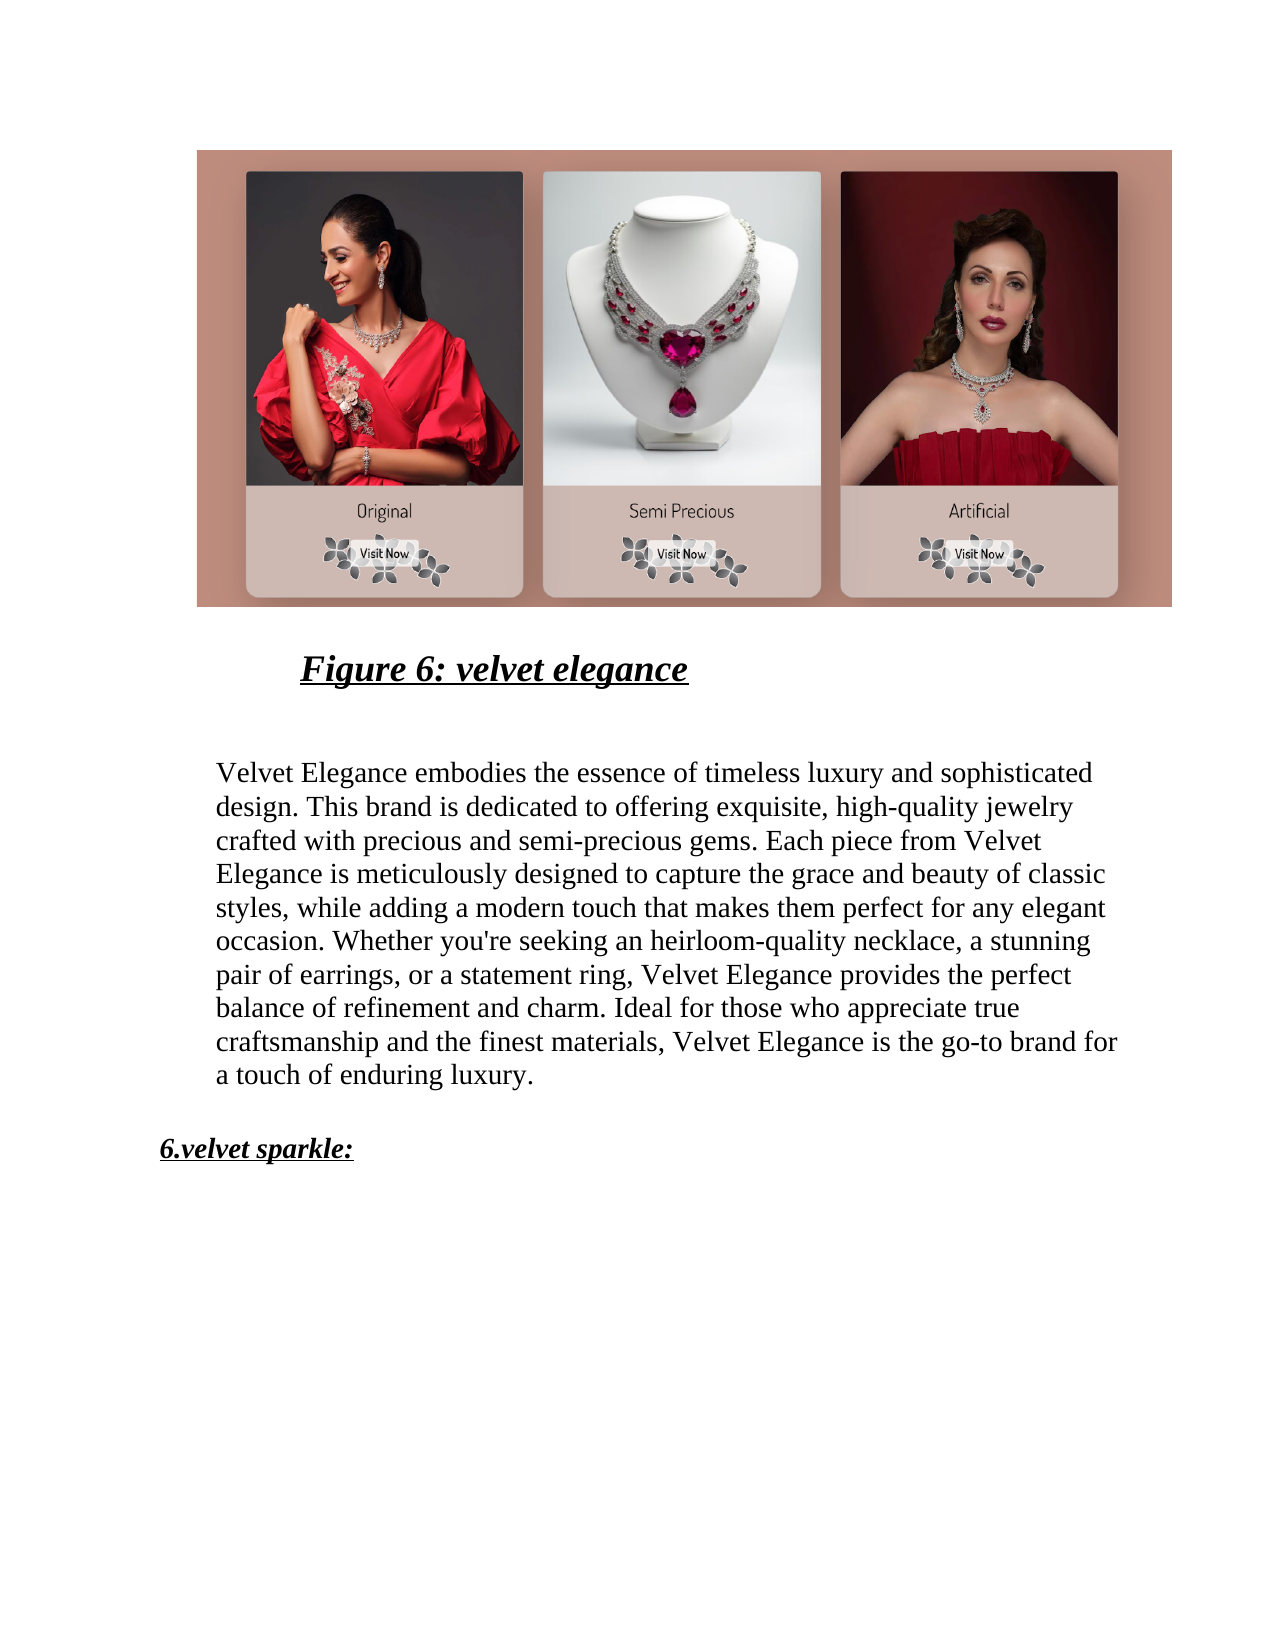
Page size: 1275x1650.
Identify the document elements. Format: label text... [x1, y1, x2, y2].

picture [196, 150, 1172, 607]
text 6.velvet sparkle: [159, 1131, 1125, 1164]
text Velvet Elegance embodies the essence of timeless luxury and sophisticated design. This brand is dedicated to offering exquisite, high-quality jewelry crafted with precious and semi-precious gems. Each piece from Velvet Elegance is meticulously designed to capture the grace and beauty of classic styles, while adding a modern touch that makes them perfect for any elegant occasion. Whether you're seeking an heirloom-quality necklace, a stunning pair of earrings, or a statement ring, Velvet Elegance provides the perfect balance of refinement and charm. Ideal for those who appreciate true craftsmanship and the finest materials, Velvet Elegance is the go-to brand for a touch of enduring luxury. [216, 756, 1125, 1091]
text Figure 6: velvet elegance [300, 646, 1125, 689]
